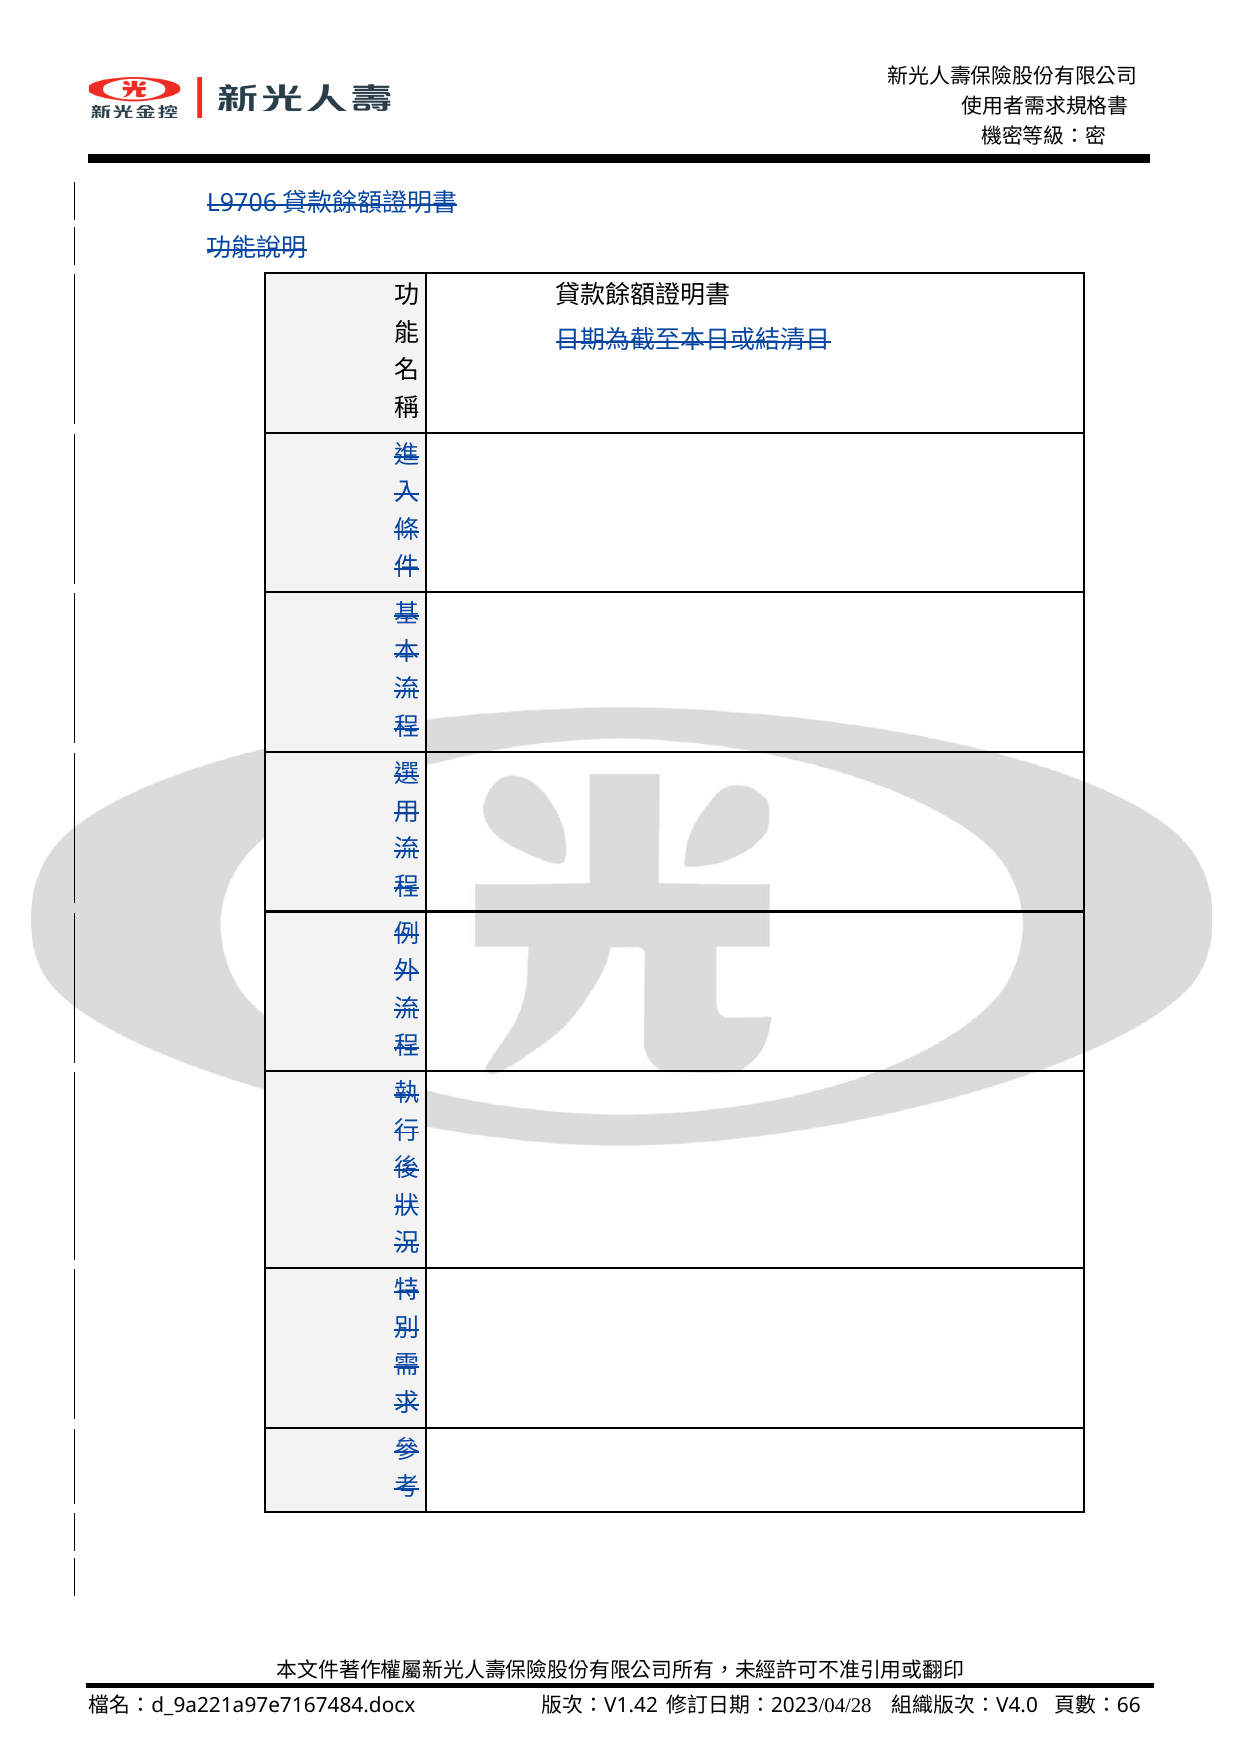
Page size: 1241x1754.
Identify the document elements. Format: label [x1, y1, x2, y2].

table_cell [266, 434, 425, 591]
table_cell [266, 913, 425, 1070]
table_header [266, 274, 425, 432]
picture [88, 61, 414, 118]
table_cell [266, 1269, 425, 1427]
table_cell [266, 593, 425, 751]
table_header [427, 274, 1083, 432]
table_cell [427, 593, 1083, 751]
table_cell [427, 913, 1083, 1070]
table_cell [427, 1072, 1083, 1267]
table_cell [427, 1269, 1083, 1427]
table_cell [266, 753, 425, 910]
picture [1085, 699, 1215, 1152]
table_cell [427, 434, 1083, 591]
table_cell [427, 1429, 1083, 1511]
table_cell [266, 1072, 425, 1267]
table_cell [266, 1429, 425, 1511]
picture [25, 699, 264, 1152]
table_cell [427, 753, 1083, 910]
